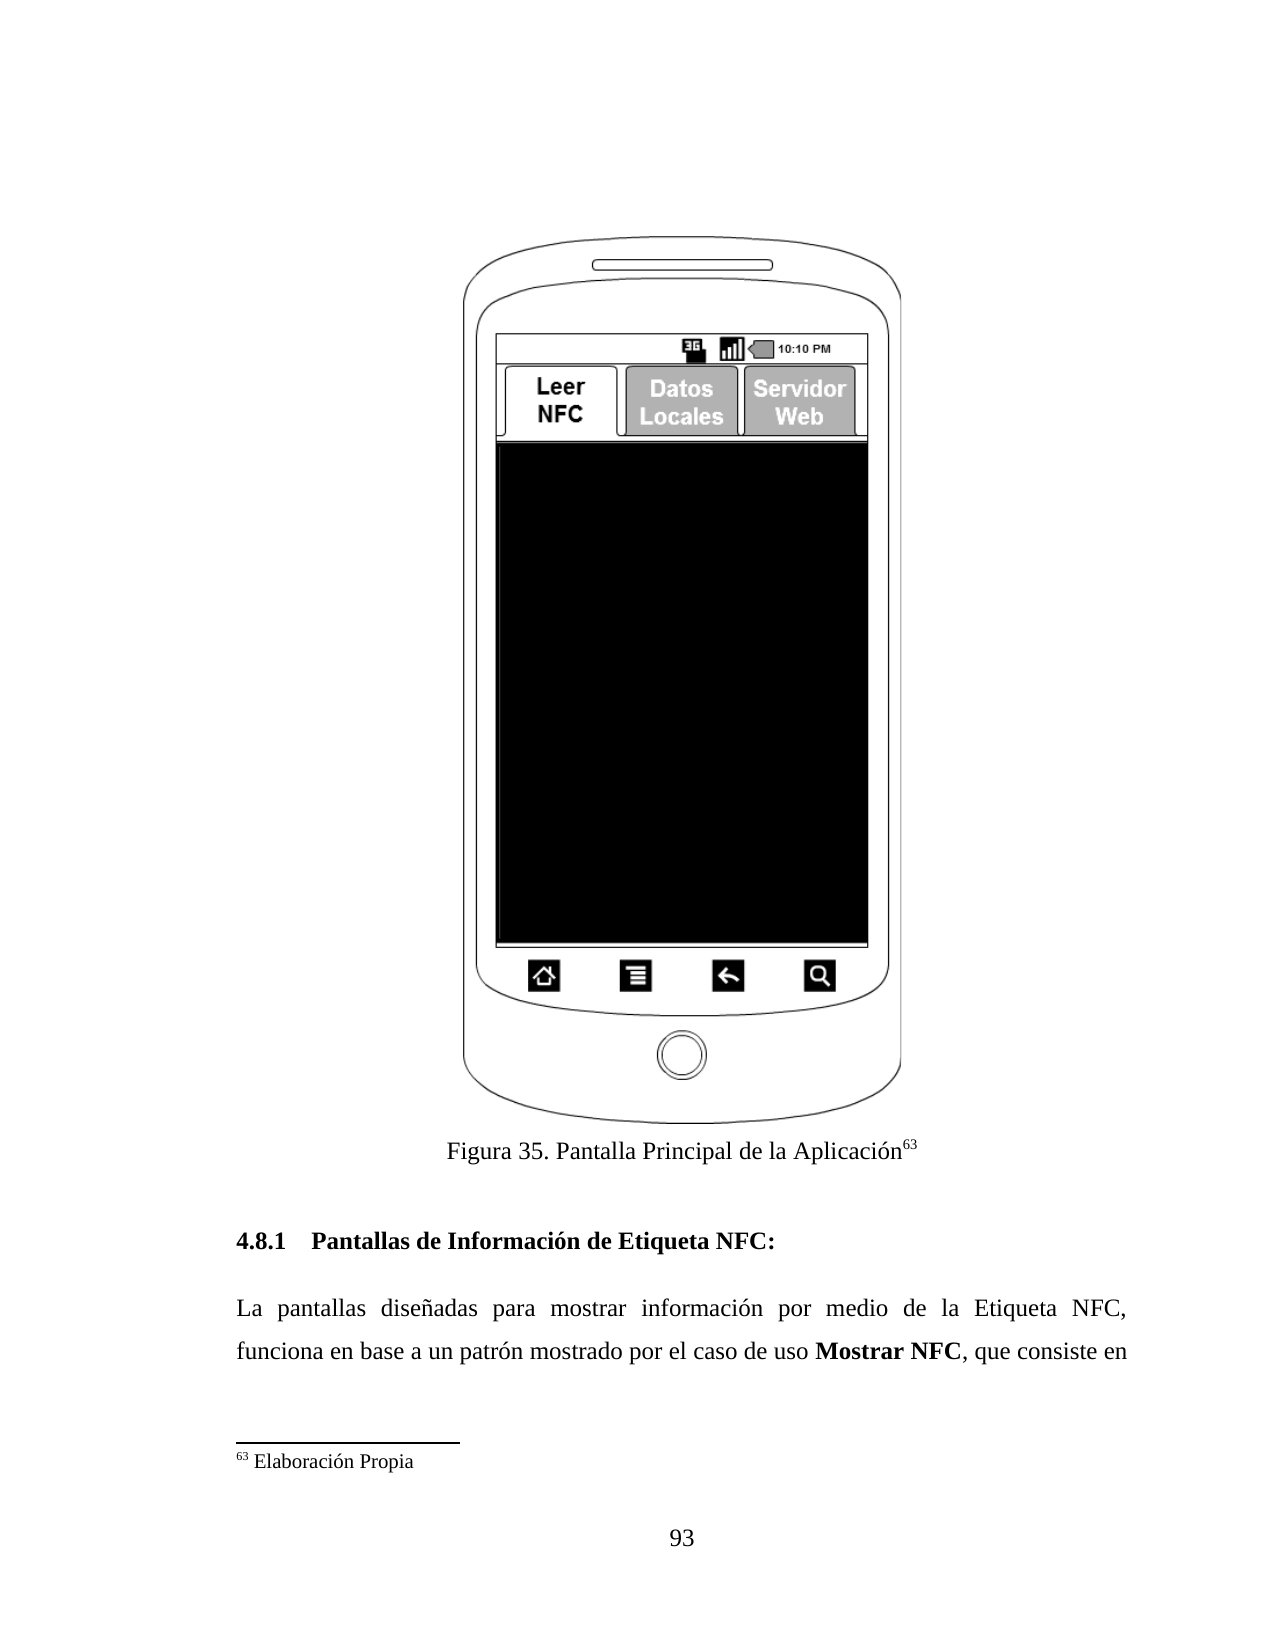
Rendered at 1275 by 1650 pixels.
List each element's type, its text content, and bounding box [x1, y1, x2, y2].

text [236, 1293, 1127, 1365]
text Figura 35. Pantalla Principal de la Aplicación [236, 1136, 1127, 1164]
picture [462, 236, 902, 1124]
subtitle Pantallas de Información de Etiqueta NFC: [236, 1226, 1127, 1255]
